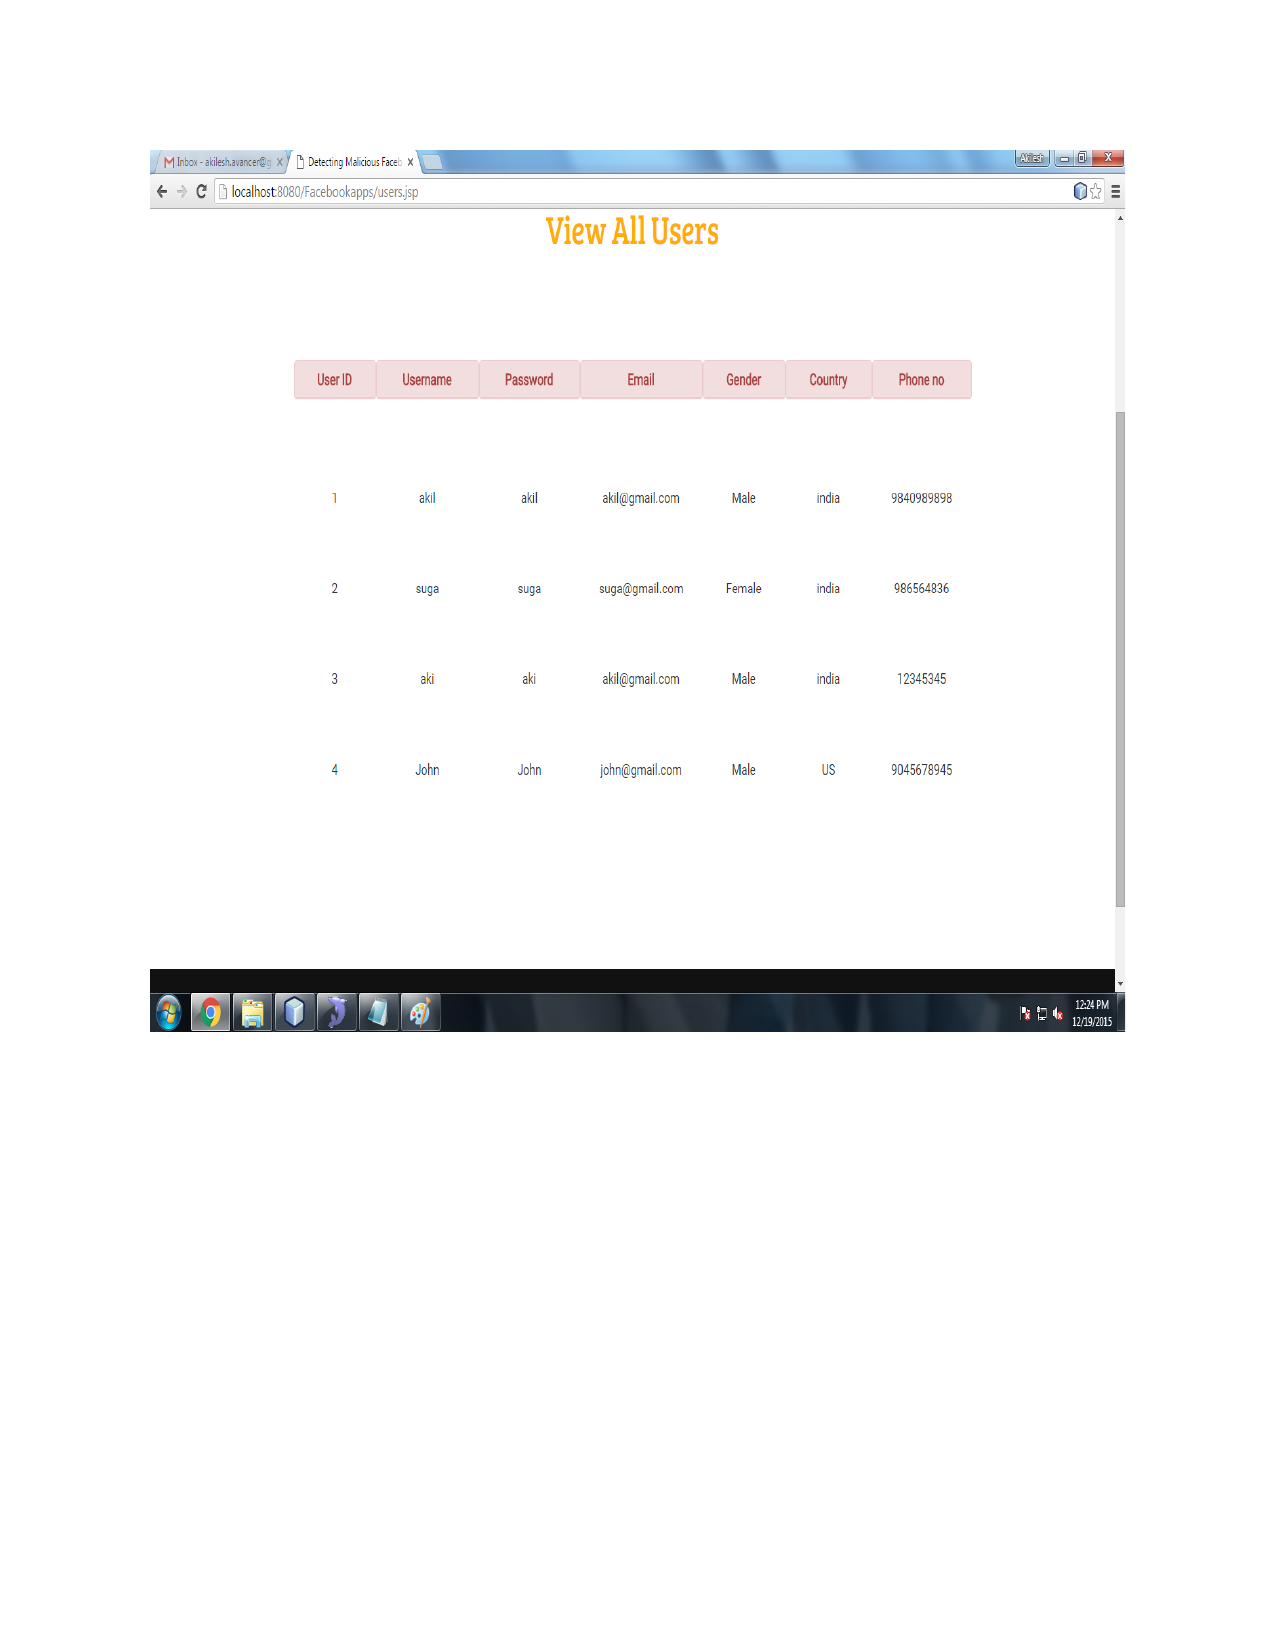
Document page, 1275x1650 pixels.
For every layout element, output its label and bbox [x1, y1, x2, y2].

picture [150, 150, 1125, 1035]
